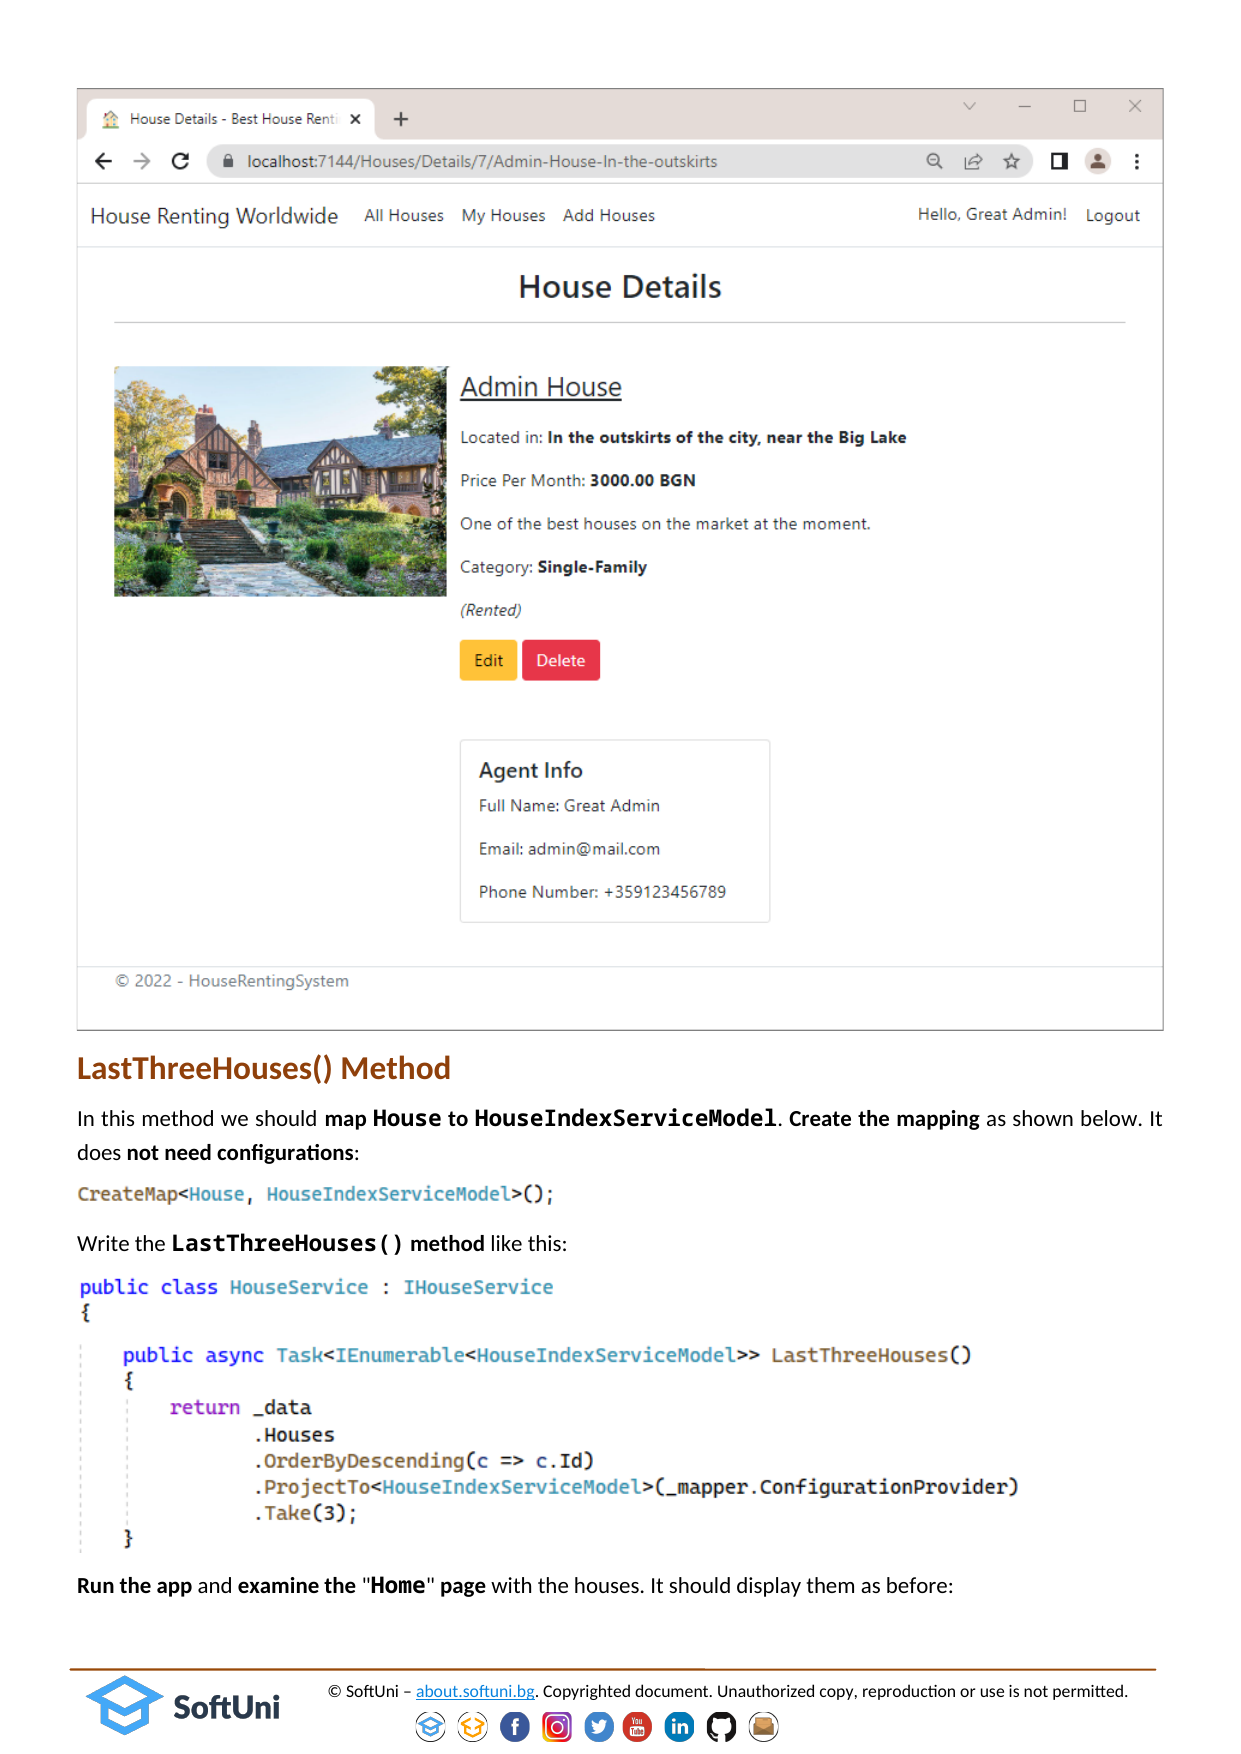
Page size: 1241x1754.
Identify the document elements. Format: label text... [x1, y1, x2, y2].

text In this method we should map House to HouseIndexServiceModel. Create the mapping as shown below. It does not need configurations: [77, 1102, 1163, 1166]
picture [706, 1712, 737, 1742]
subtitle LastThreeHouses() Method [77, 1047, 1163, 1088]
picture [76, 1343, 1022, 1553]
picture [457, 1712, 488, 1742]
picture [678, 1724, 688, 1733]
picture [79, 1671, 286, 1741]
picture [622, 1712, 652, 1742]
picture [664, 1712, 671, 1720]
picture [748, 1712, 779, 1742]
picture [500, 1712, 530, 1742]
picture [664, 1733, 673, 1742]
picture [76, 1182, 556, 1209]
picture [584, 1712, 614, 1742]
text Run the app and examine the "Home" page with the houses. It should display them as before: [77, 1569, 1163, 1600]
picture [686, 1735, 694, 1742]
picture [76, 88, 1164, 1031]
picture [76, 1275, 557, 1327]
picture [415, 1712, 446, 1742]
text Write the LastThreeHouses() method like this: [77, 1227, 1163, 1258]
picture [542, 1712, 572, 1742]
